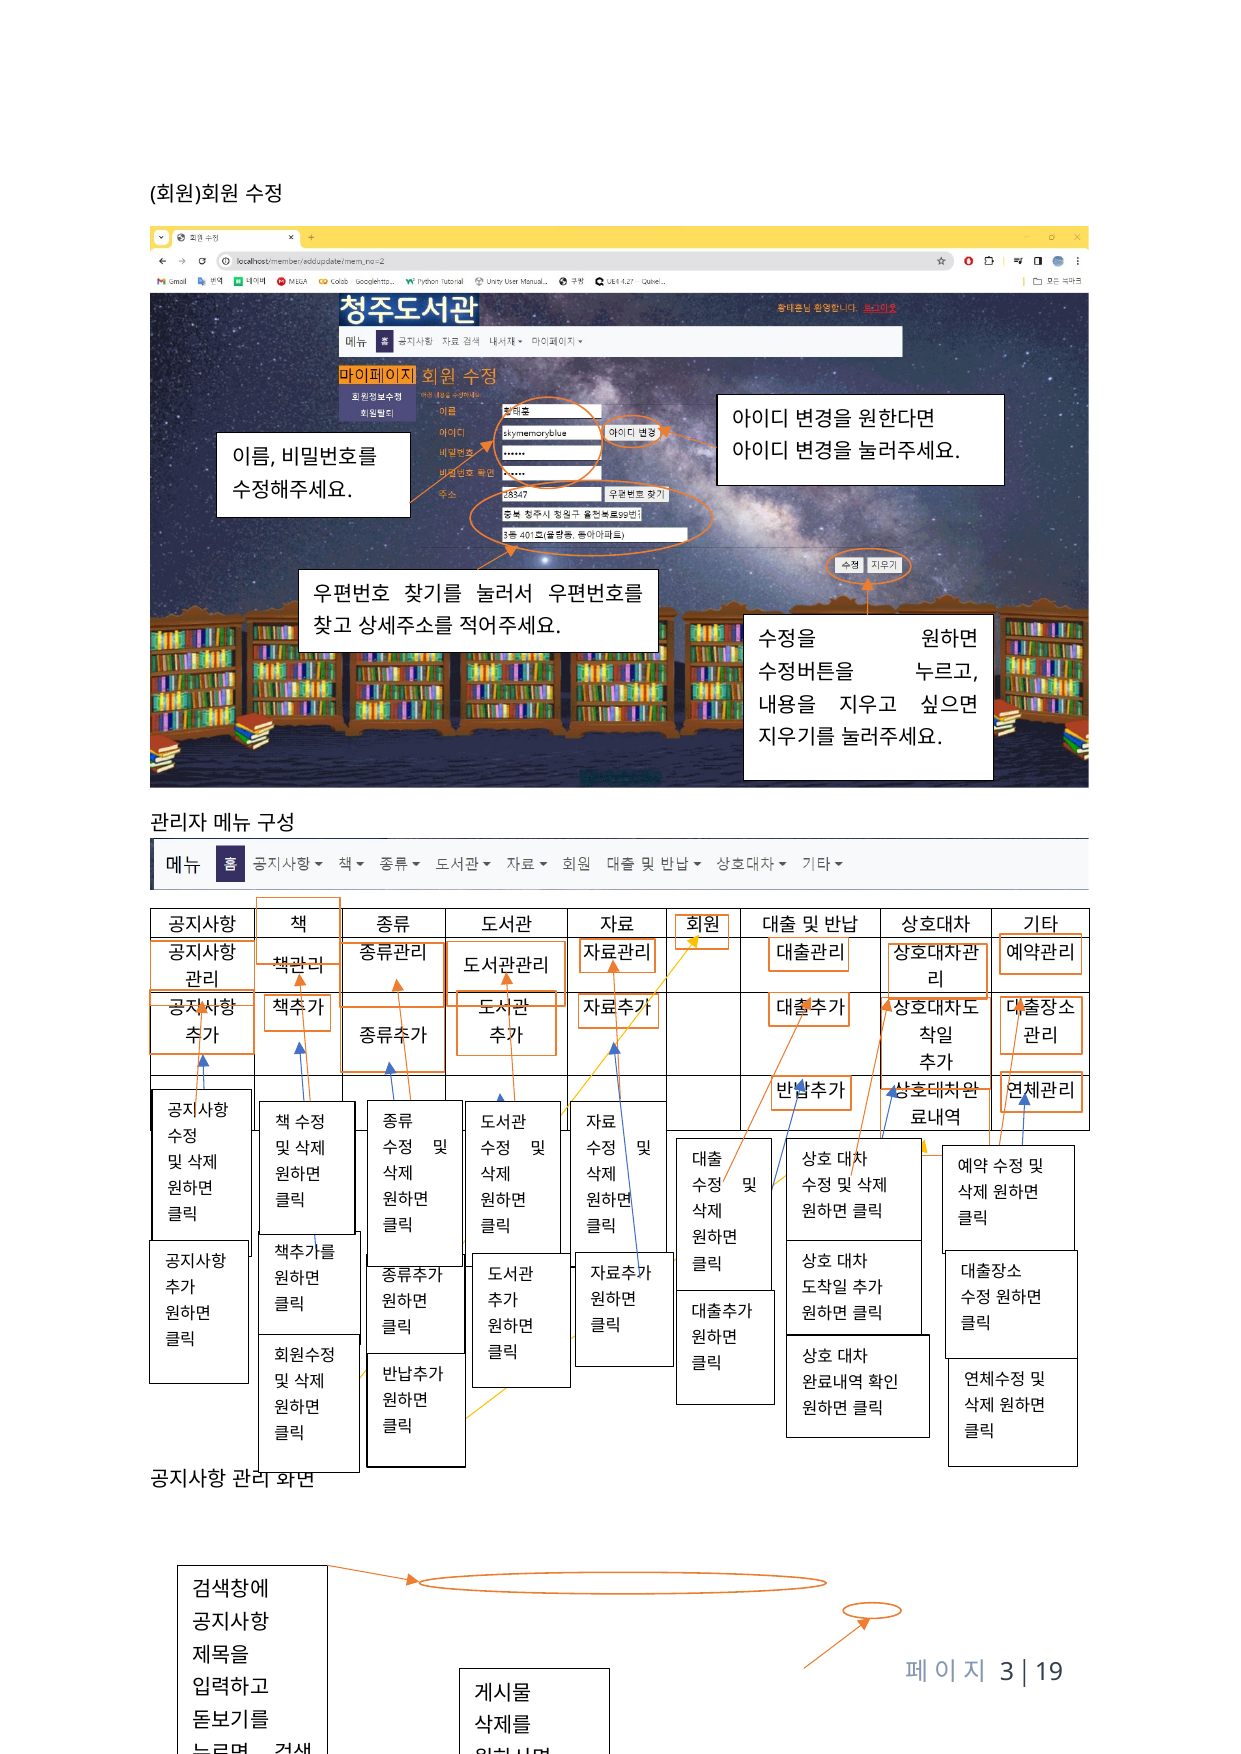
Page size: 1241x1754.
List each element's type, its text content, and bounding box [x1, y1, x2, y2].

table_cell 종류추가 [399, 993, 443, 1006]
table_cell 반납추가 [749, 1085, 792, 1130]
table_cell 자료관리 [581, 940, 654, 972]
table_cell 자료관리 [615, 938, 666, 992]
table_cell 상호대차관리 [881, 938, 991, 992]
text 공지사항 관리 화면 [150, 1462, 1090, 1492]
table_cell 대출장소관리 [992, 993, 1089, 1074]
table_cell [198, 1076, 203, 1089]
table_cell [343, 1076, 393, 1130]
table_header 회원 [667, 909, 740, 937]
table_header 책 [257, 909, 339, 937]
table_cell [667, 1076, 740, 1130]
table_cell 공지사항 추가 [151, 1055, 198, 1074]
table_cell [574, 1076, 619, 1101]
table_cell 도서관관리 [446, 938, 567, 992]
table_cell 책추가 [302, 993, 342, 1074]
table_cell 도서관 추가 [446, 1007, 512, 1074]
table_cell 반납추가 [790, 1076, 871, 1130]
table_cell [409, 1076, 445, 1100]
table_cell 대출추가 [776, 993, 880, 1074]
table_cell [446, 1076, 514, 1130]
table_cell 책관리 [255, 938, 339, 992]
table_cell 예약관리 [992, 938, 1089, 992]
table_cell 종류추가 [343, 993, 398, 1006]
table_cell [303, 1076, 309, 1101]
table_header 기타 [992, 909, 1089, 937]
table_cell 반납추가 [862, 1076, 880, 1130]
picture [150, 838, 1089, 890]
text (회원)회원 수정 [150, 177, 1090, 207]
table_cell 반납추가 [741, 1076, 771, 1130]
table_header 도서관 [446, 909, 567, 937]
table_cell 공지사항 추가 [151, 1006, 200, 1053]
table_cell 공지사항 추가 [204, 1055, 254, 1074]
table_cell 대출관리 [741, 938, 880, 992]
table_header 대출 및 반납 [741, 909, 880, 937]
table_header 공지사항 [151, 909, 254, 937]
table_cell [514, 1076, 567, 1113]
table_cell [205, 1076, 254, 1130]
table_cell 상호대차완료내역 [885, 1090, 989, 1130]
table_cell 연체관리 [1024, 1076, 1089, 1130]
table_cell [667, 993, 740, 1074]
table_cell 자료추가 [568, 993, 616, 1074]
table_header 종류 [343, 909, 445, 937]
table_cell [392, 1076, 410, 1100]
table_cell 자료관리 [568, 938, 614, 992]
table_cell 대출추가 [770, 993, 848, 1025]
table_cell 종류관리 [343, 944, 443, 992]
table_cell 도서관 추가 [510, 1007, 555, 1055]
table_header 자료 [568, 909, 666, 937]
table_cell 종류추가 [343, 1008, 406, 1071]
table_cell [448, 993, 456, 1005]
table_cell 책추가 [255, 993, 305, 1074]
table_cell 대출추가 [741, 993, 795, 1074]
table_cell 반납추가 [772, 1077, 850, 1109]
table_cell 종류추가 [401, 1008, 444, 1071]
picture [150, 226, 1089, 788]
table_header 상호대차 [881, 909, 991, 937]
table_cell [309, 1076, 342, 1101]
table_cell [151, 1076, 196, 1089]
table_cell 공지사항 추가 [200, 1006, 253, 1053]
table_cell 자료추가 [618, 993, 666, 1074]
table_cell [255, 1076, 303, 1130]
table_cell [667, 938, 740, 992]
table_cell 상호대차도착일 추가 [882, 998, 990, 1074]
table_cell 자료추가 [616, 995, 651, 1027]
table_cell 공지사항 관리 [151, 942, 254, 989]
table_cell 연체관리 [1006, 1076, 1081, 1111]
table_cell [568, 1076, 589, 1103]
table_cell [620, 1076, 666, 1101]
table_cell 도서관 추가 [513, 993, 567, 1074]
table_cell [561, 1110, 567, 1130]
